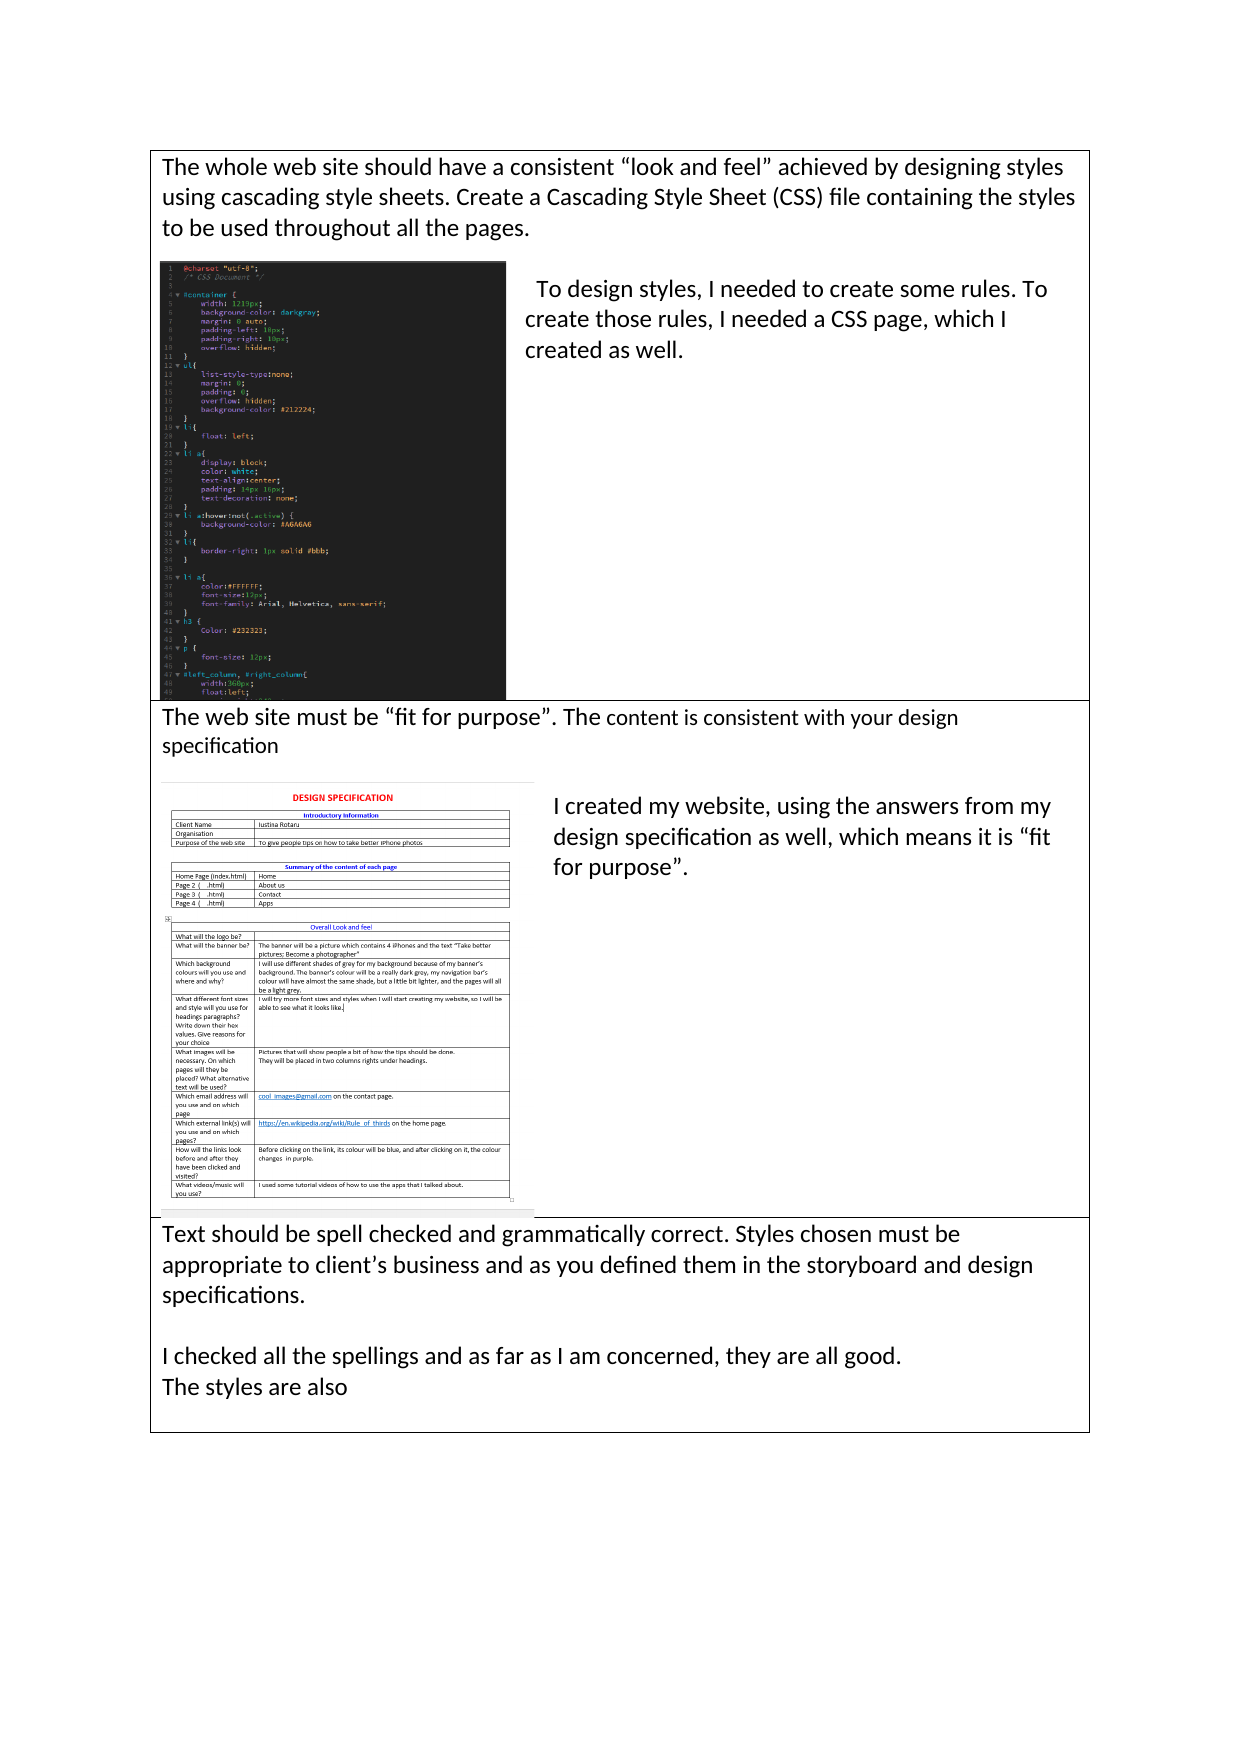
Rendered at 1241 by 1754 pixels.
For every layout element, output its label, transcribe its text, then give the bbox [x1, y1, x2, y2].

table_cell Text should be spell checked and grammatically correct. Styles chosen must be appropriate to client’s business and as you defined them in the storyboard and design specifications. I checked all the spellings and as far as I am concerned, they are all good. The styles are also [151, 1218, 1089, 1432]
table_cell The whole web site should have a consistent “look and feel” achieved by designing styles using cascading style sheets. Create a Cascading Style Sheet (CSS) file containing the styles to be used throughout all the pages. To design styles, I needed to create some rules. To create those rules, I needed a CSS page, which I created as well. [151, 151, 1089, 700]
table_cell The web site must be “fit for purpose”. The content is consistent with your design specification I created my website, using the answers from my design specification as well, which means it is “fit for purpose”. [151, 701, 1089, 1217]
picture [161, 782, 535, 1218]
picture [159, 261, 510, 701]
